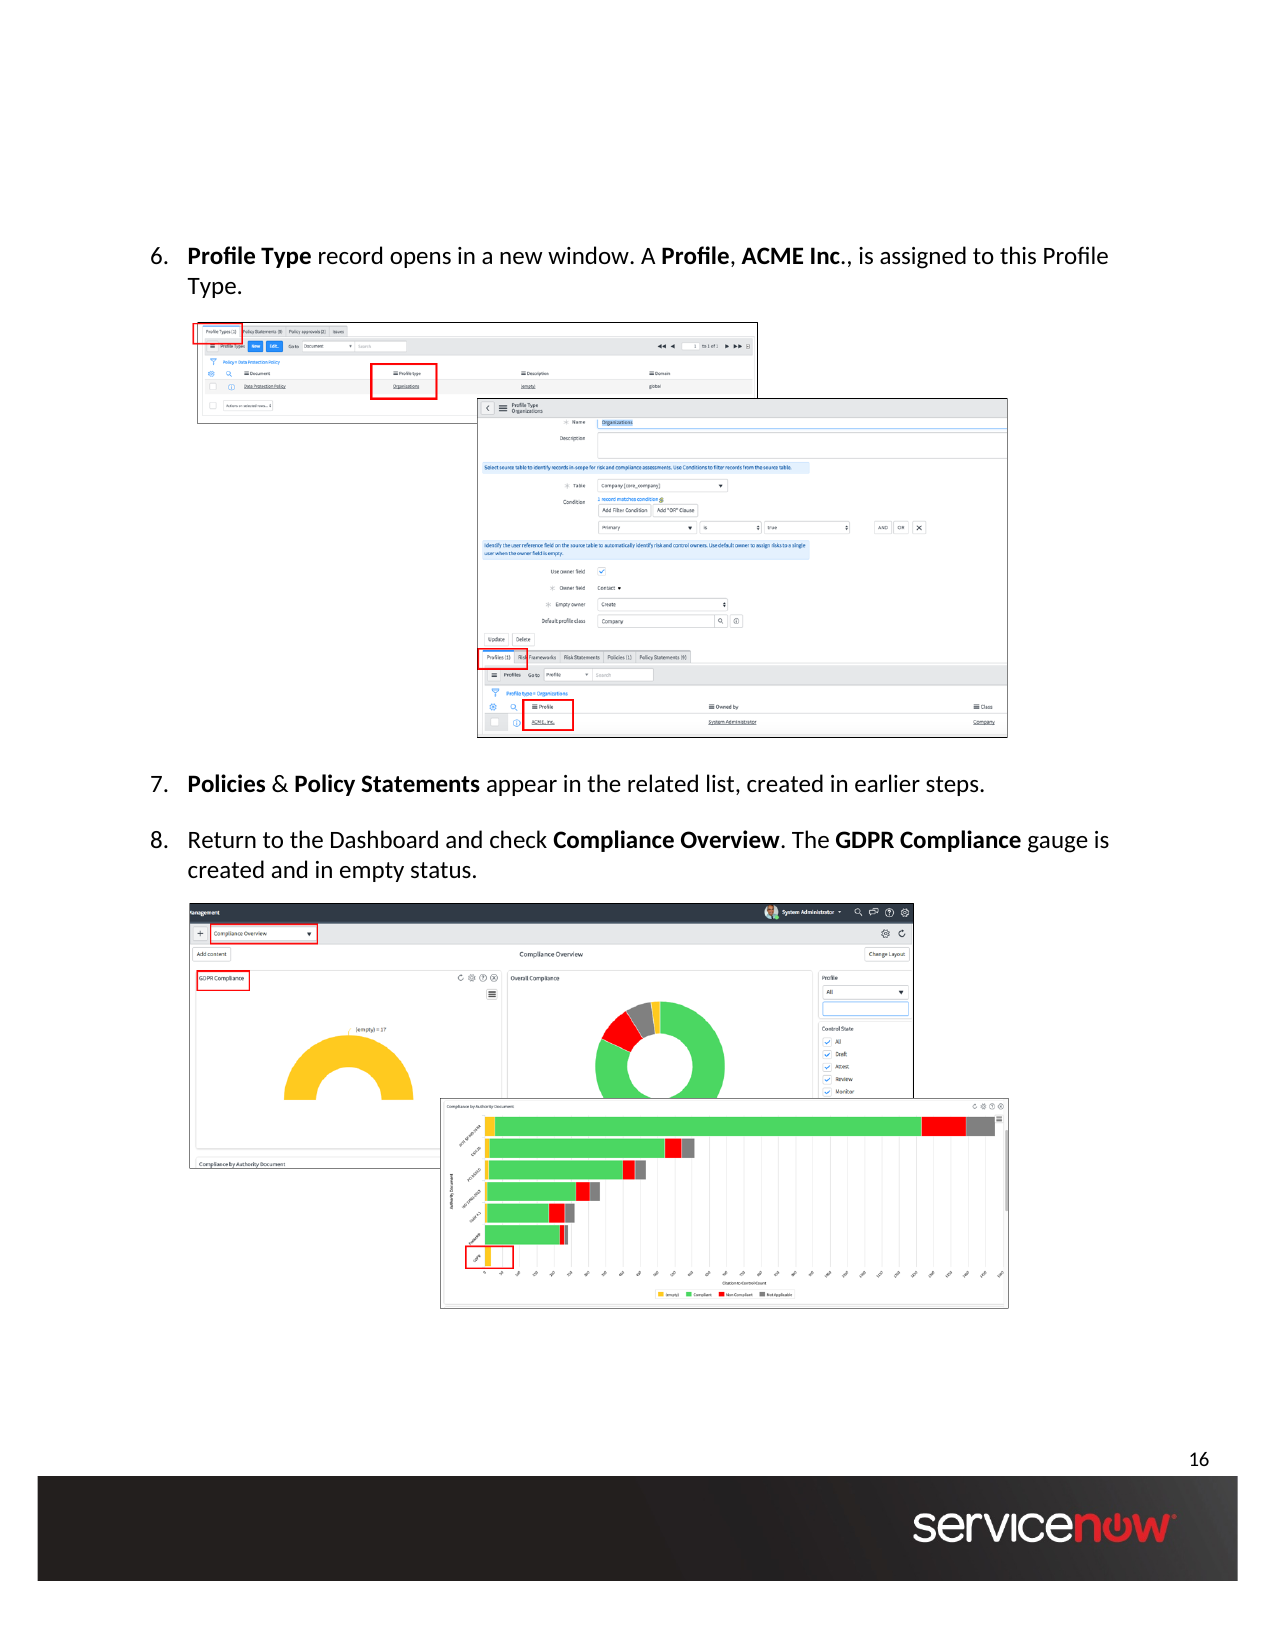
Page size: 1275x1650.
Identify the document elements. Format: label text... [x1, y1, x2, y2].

picture [37, 1476, 1238, 1581]
list Policies & Policy Statements appear in the related list, created in earlier steps. [150, 768, 1155, 799]
picture [187, 316, 1013, 744]
picture [187, 900, 1013, 1313]
